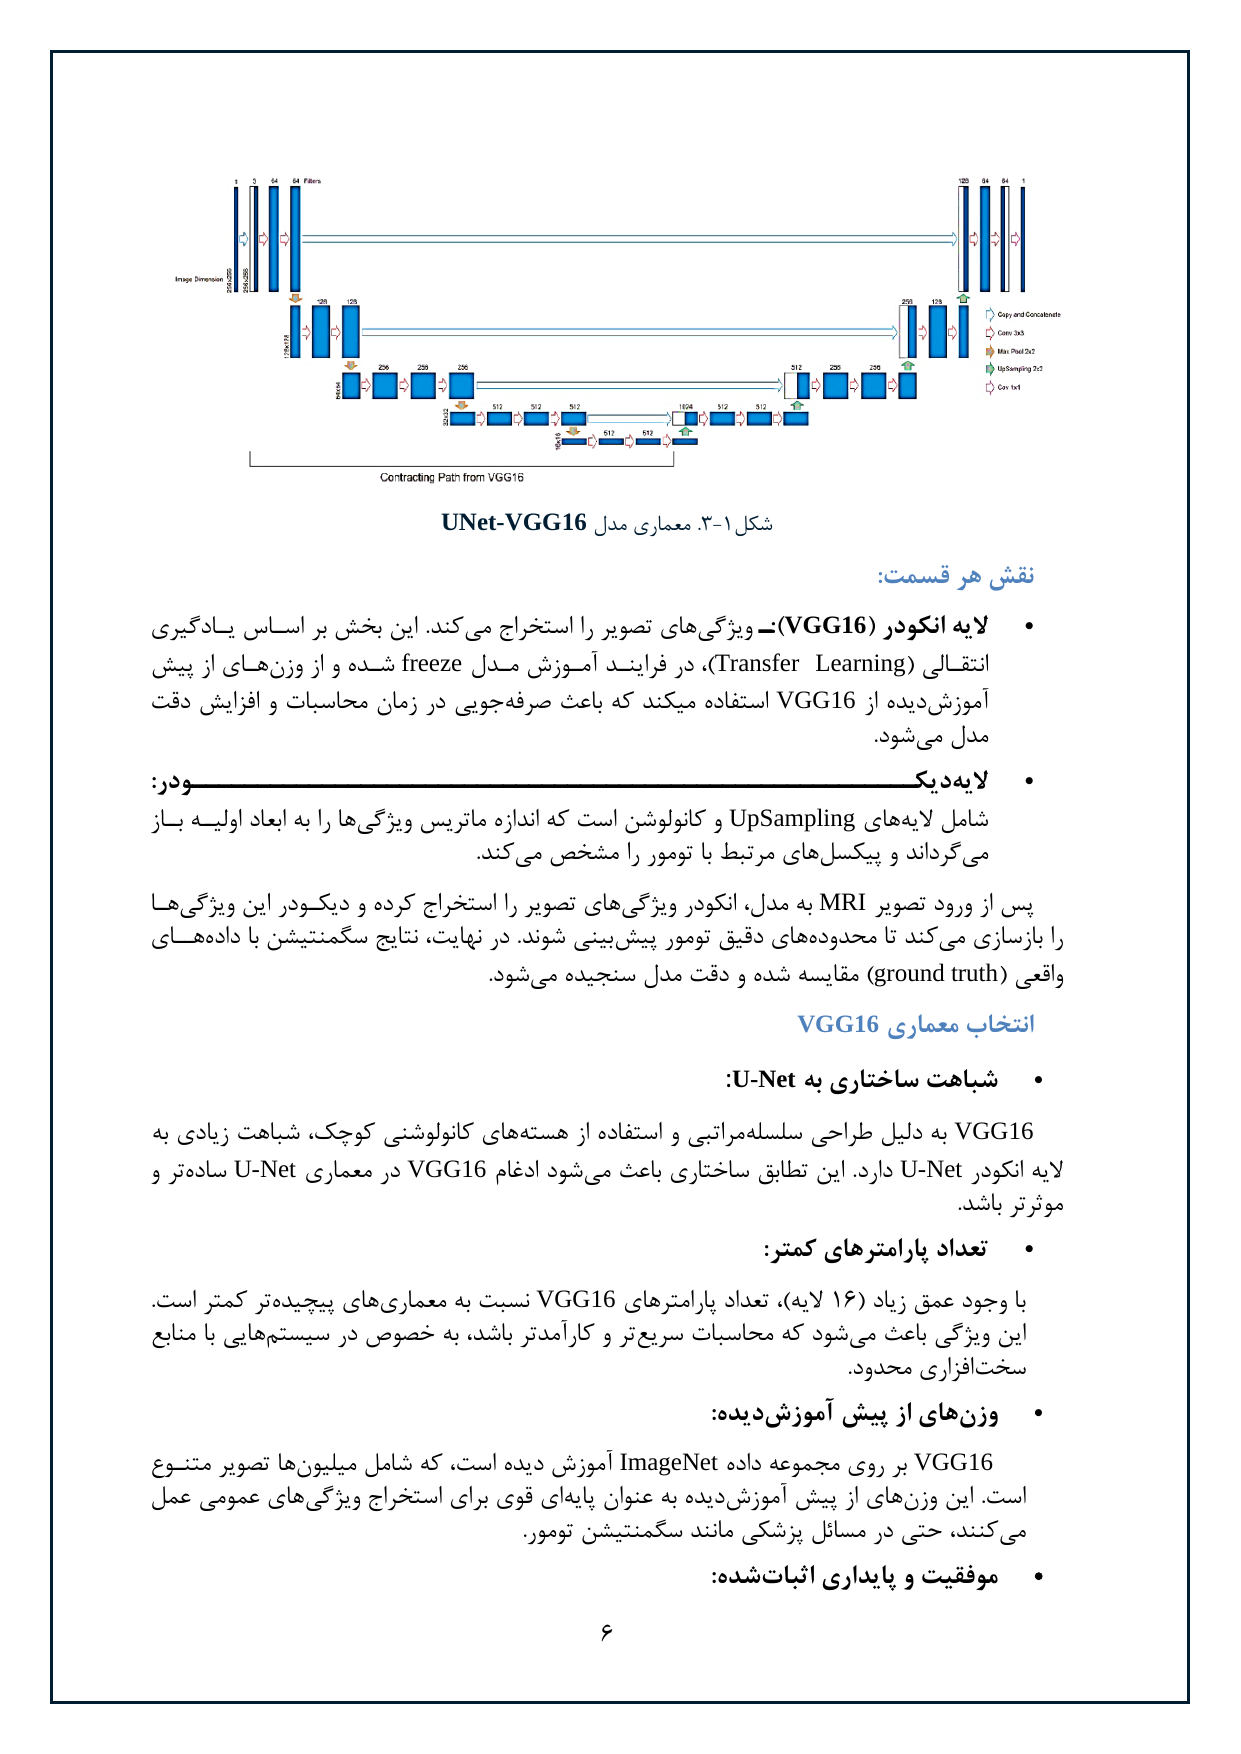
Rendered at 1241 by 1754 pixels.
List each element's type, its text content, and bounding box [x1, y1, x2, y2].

list لایه انکودر (VGG16): ویژگی‌های تصویر را استخراج می‌کند. این بخش بر اساس یادگیری انتقالی (Transfer Learning)، در فرایند آموزش مدل freeze شده و از وزن‌های از پیش آموزش‌دیده از VGG16 استفاده میکند که باعث صرفه‌جویی در زمان محاسبات و افزایش دقت مدل می‌شود. [150, 610, 1026, 752]
text VGG16 بر روی مجموعه داده ImageNet آموزش دیده است، که شامل میلیون‌ها تصویر متنوع است. این وزن‌های از پیش آموزش‌دیده به عنوان پایه‌ای قوی برای استخراج ویژگی‌های عمومی عمل می‌کنند، حتی در مسائل پزشکی مانند سگمنتیشن تومور. [150, 1447, 1026, 1547]
list وزن‌های از پیش آموزش‌دیده: [150, 1401, 1035, 1430]
text شکل1-3. معماری مدل UNet-VGG16 [150, 507, 1063, 539]
text VGG16 به دلیل طراحی سلسله‌مراتبی و استفاده از هسته‌های کانولوشنی کوچک، شباهت زیادی به لایه انکودر U-Net دارد. این تطابق ساختاری باعث می‌شود ادغام VGG16 در معماری U-Net ساده‌تر و موثرتر باشد. [150, 1116, 1063, 1221]
list شباهت ساختاری به U-Net: [150, 1059, 1035, 1098]
text انتخاب معماری VGG16 [150, 1009, 1063, 1042]
list لایه‌دیکودر: شامل لایه‌های UpSampling و کانولوشن است که اندازه ماتریس ویژگی‌ها را به ابعاد اولیه باز می‌گرداند و پیکسل‌های مرتبط با تومور را مشخص می‌کند. [150, 769, 1026, 870]
text نقش هر قسمت: [150, 564, 1063, 593]
list تعداد پارامترهای کمتر: [150, 1238, 1026, 1267]
list موفقیت و پایداری اثبات‌شده: [150, 1564, 1035, 1593]
text با وجود عمق زیاد (16 لایه)، تعداد پارامترهای VGG16 نسبت به معماری‌های پیچیده‌تر کمتر است. این ویژگی باعث می‌شود که محاسبات سریع‌تر و کارآمدتر باشد، به خصوص در سیستم‌هایی با منابع سخت‌افزاری محدود. [150, 1284, 1026, 1384]
text پس از ورود تصویر MRI به مدل، انکودر ویژگی‌های تصویر را استخراج کرده و دیکودر این ویژگی‌ها را بازسازی می‌کند تا محدوده‌های دقیق تومور پیش‌بینی شوند. در نهایت، نتایج سگمنتیشن با داده‌های واقعی (ground truth) مقایسه شده و دقت مدل سنجیده می‌شود. [150, 887, 1063, 991]
picture [166, 159, 1080, 491]
